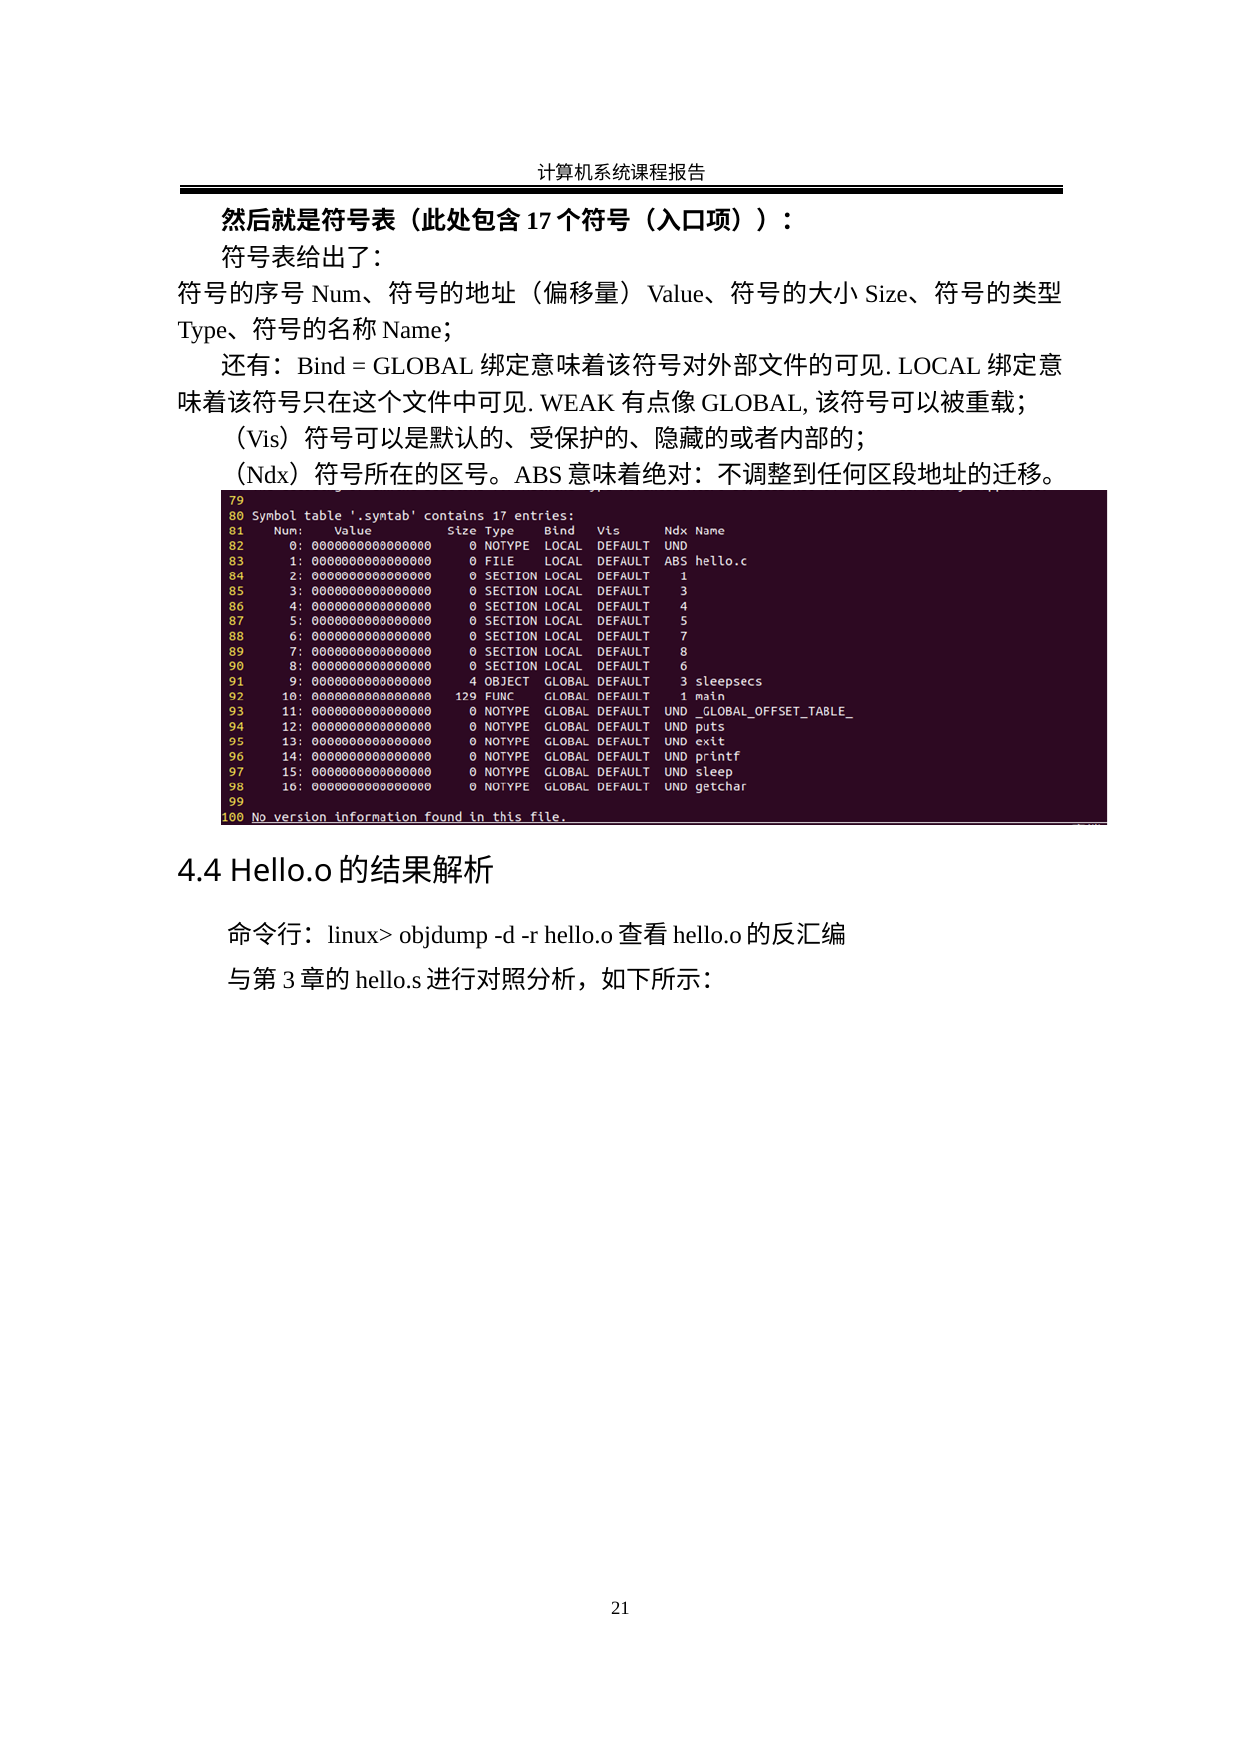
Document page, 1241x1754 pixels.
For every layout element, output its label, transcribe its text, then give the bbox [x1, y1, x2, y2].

text 与第3章的 hello.s进行对照分析，如下所示： [177, 960, 1063, 996]
subtitle 4.4 Hello.o的结果解析 [177, 850, 1063, 889]
text 还有：Bind = GLOBAL 绑定意味着该符号对外部文件的可见. LOCAL 绑定意味着该符号只在这个文件中可见. WEAK 有点像GLOBAL, 该符号可以被重载； [177, 346, 1063, 418]
picture [221, 490, 1108, 825]
text 符号表给出了： [177, 237, 1063, 273]
text 符号的序号Num、符号的地址（偏移量）Value、符号的大小Size、符号的类型Type、符号的名称Name； [177, 273, 1063, 346]
text （Vis）符号可以是默认的、受保护的、隐藏的或者内部的； [177, 418, 1063, 454]
text 然后就是符号表（此处包含17个符号（入口项））： [177, 201, 1063, 237]
text 命令行：linux> objdump -d -r hello.o查看hello.o的反汇编 [177, 914, 1063, 951]
text （Ndx）符号所在的区号。ABS意味着绝对：不调整到任何区段地址的迁移。 [177, 454, 1063, 491]
